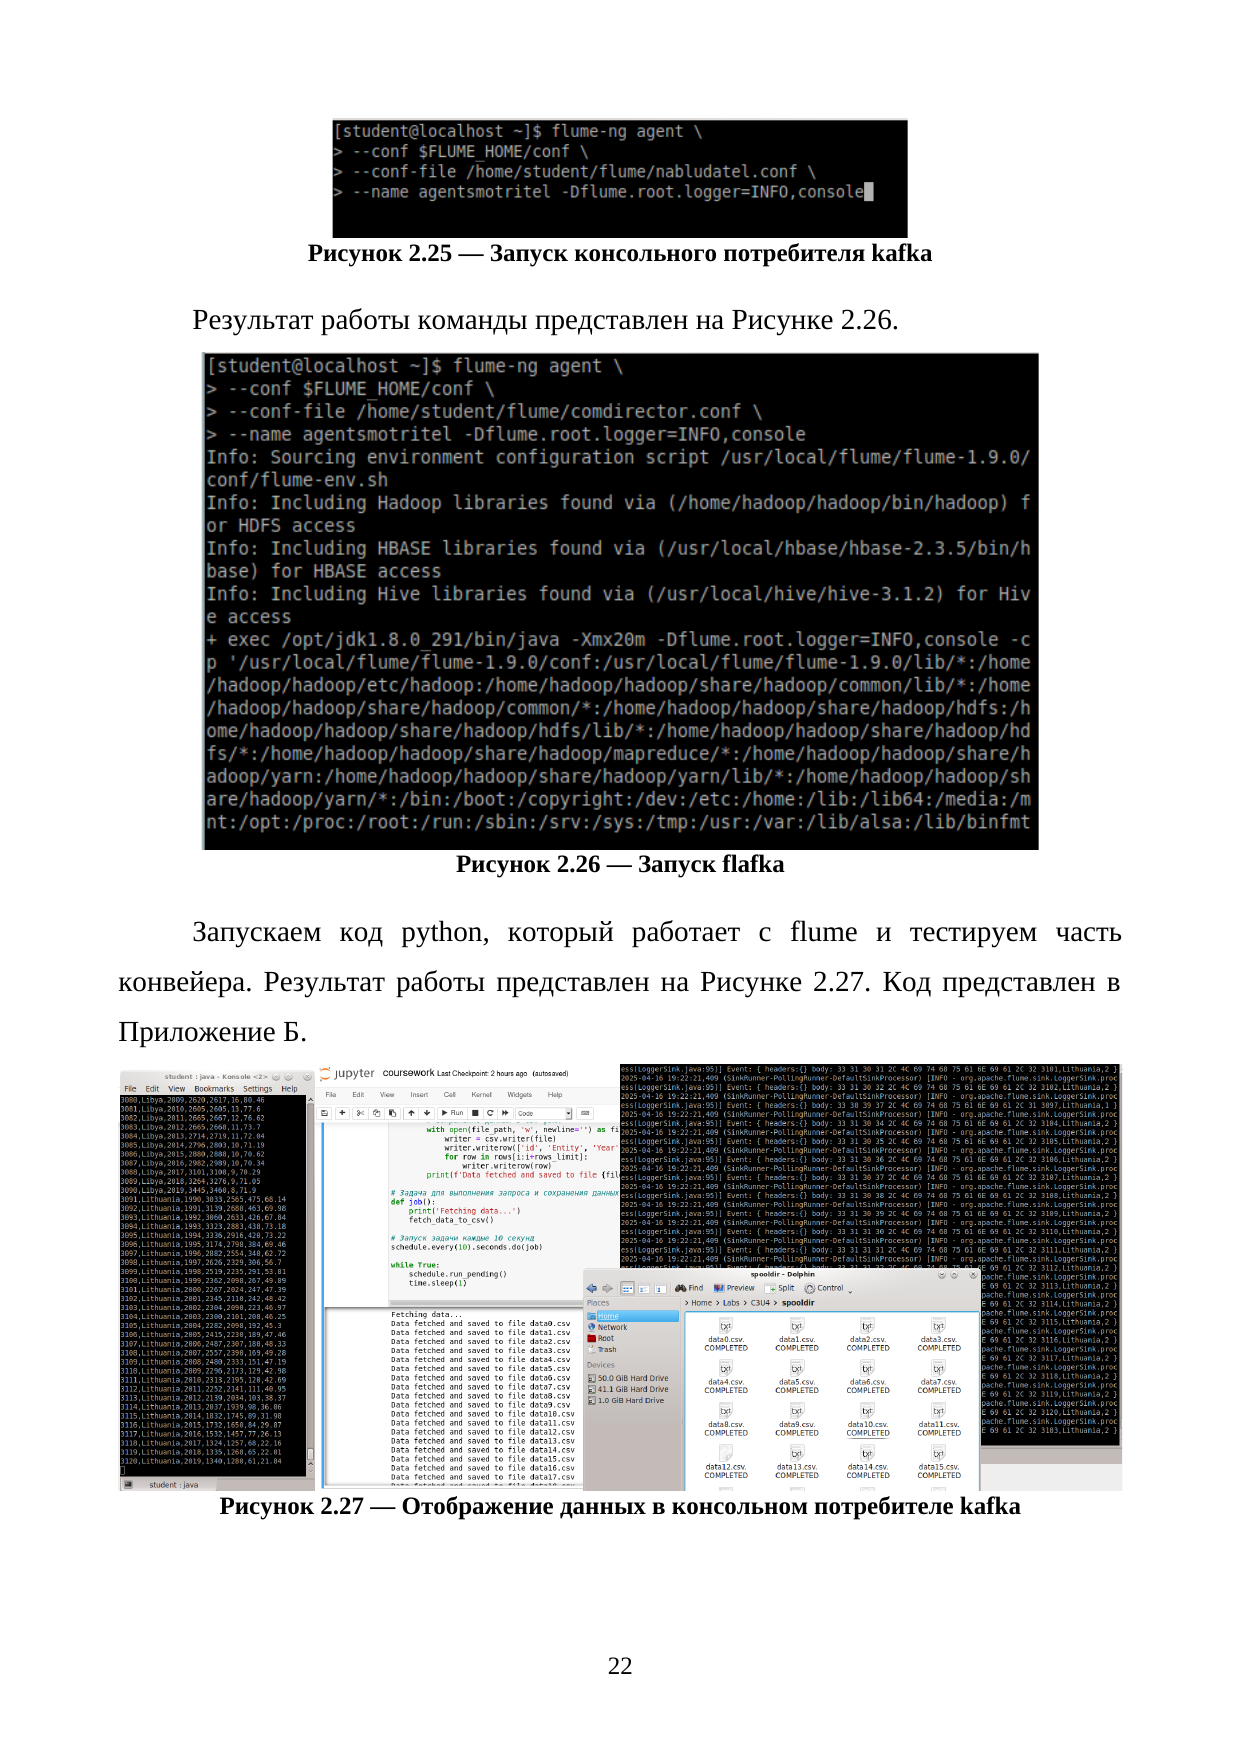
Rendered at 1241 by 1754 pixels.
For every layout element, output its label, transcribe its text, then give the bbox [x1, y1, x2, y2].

text Рисунок 2.25 — Запуск консольного потребителя kafka [118, 238, 1122, 266]
text Результат работы команды представлен на Рисунке 2.26. [118, 302, 1122, 335]
text Рисунок 2.26 — Запуск flafka [118, 849, 1122, 878]
picture [332, 118, 908, 238]
picture [201, 352, 1039, 850]
text Запускаем код python, который работает с flume и тестируем часть конвейера. Результат работы представлен на Рисунке 2.27. Код представлен в Приложение Б. [118, 914, 1122, 1048]
text Рисунок 2.27 — Отображение данных в консольном потребителе kafka [118, 1491, 1122, 1520]
picture [118, 1064, 1123, 1491]
